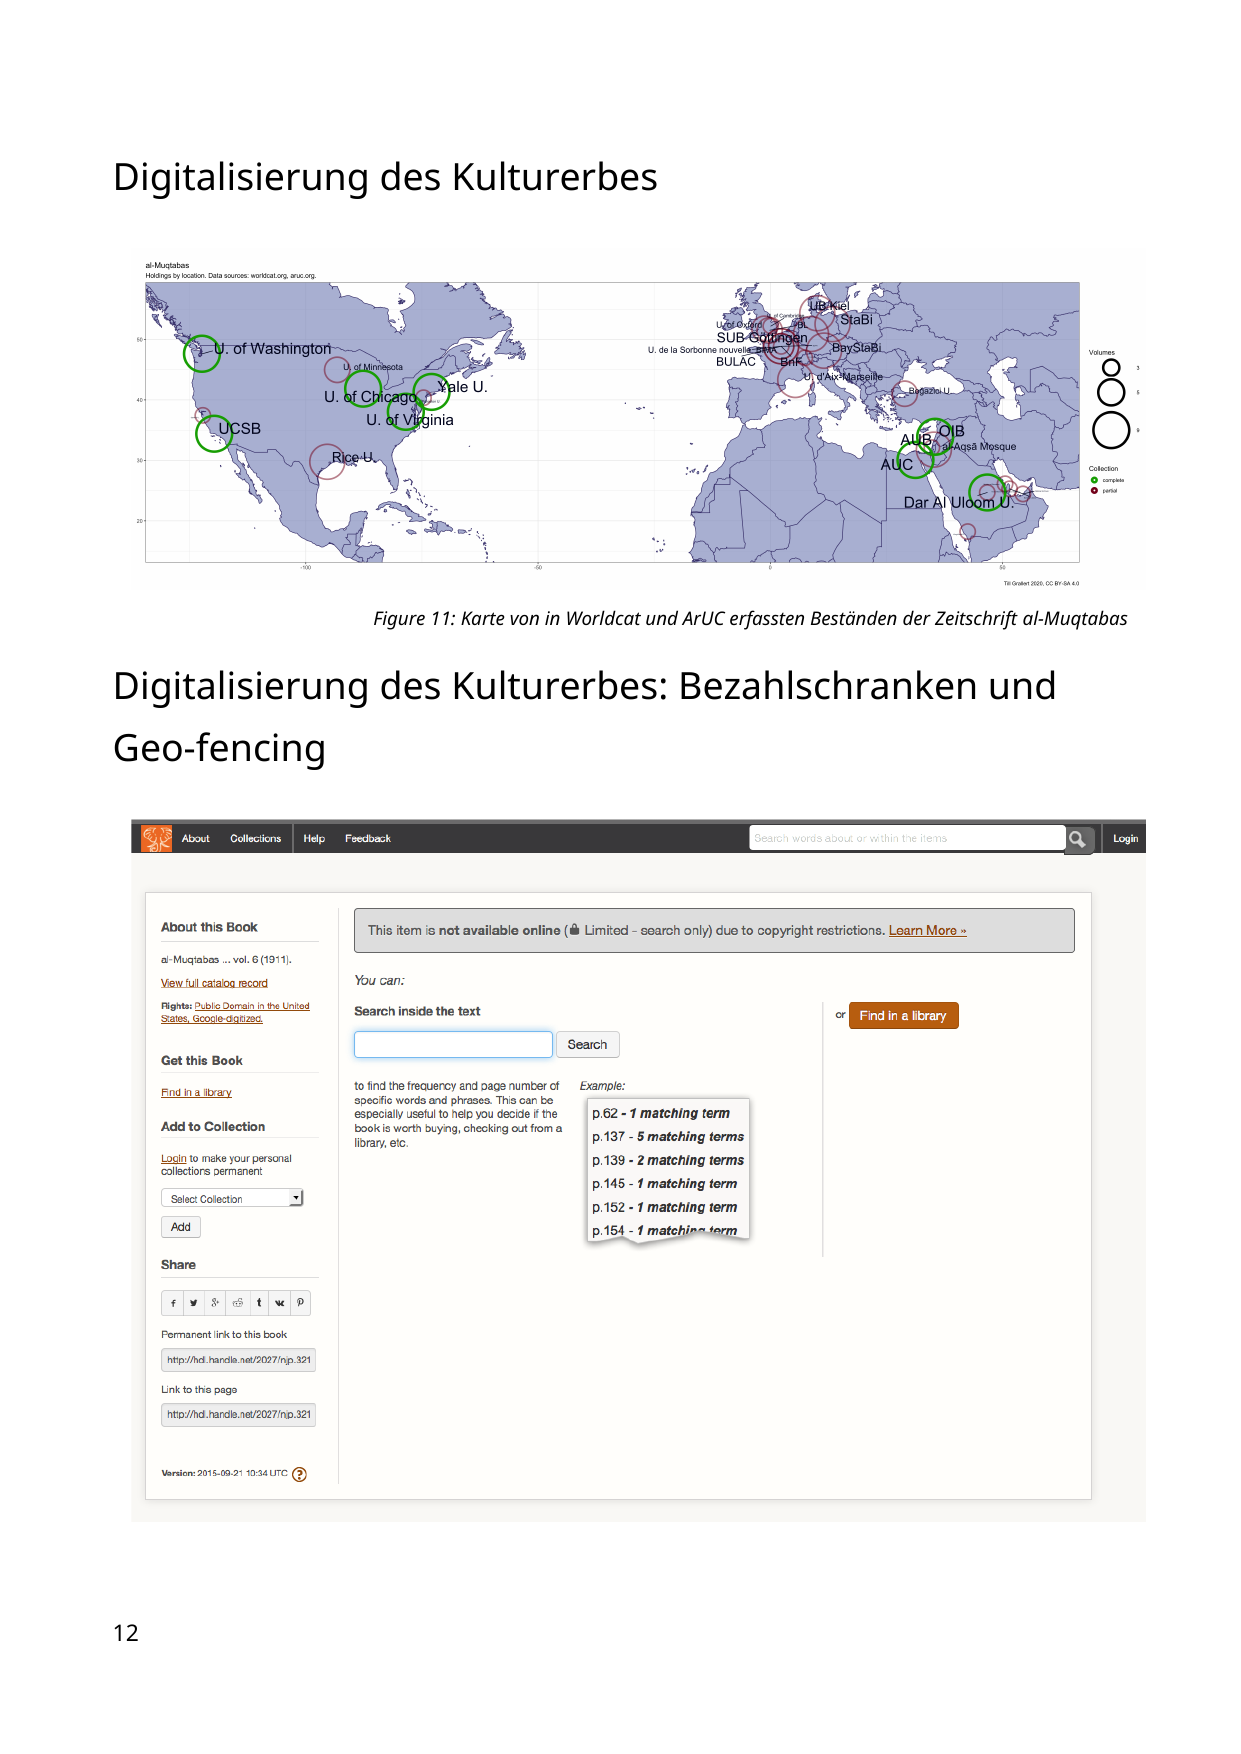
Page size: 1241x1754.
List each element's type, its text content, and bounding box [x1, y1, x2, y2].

text Figure 11: Karte von in Worldcat und ArUC erfassten Beständen der Zeitschrift al-Muqtabas [112, 606, 1128, 631]
picture [131, 248, 1146, 590]
subtitle Digitalisierung des Kulturerbes: Bezahlschranken und Geo-fencing [112, 659, 1128, 772]
picture [131, 819, 1146, 1522]
subtitle Digitalisierung des Kulturerbes [112, 150, 1128, 201]
